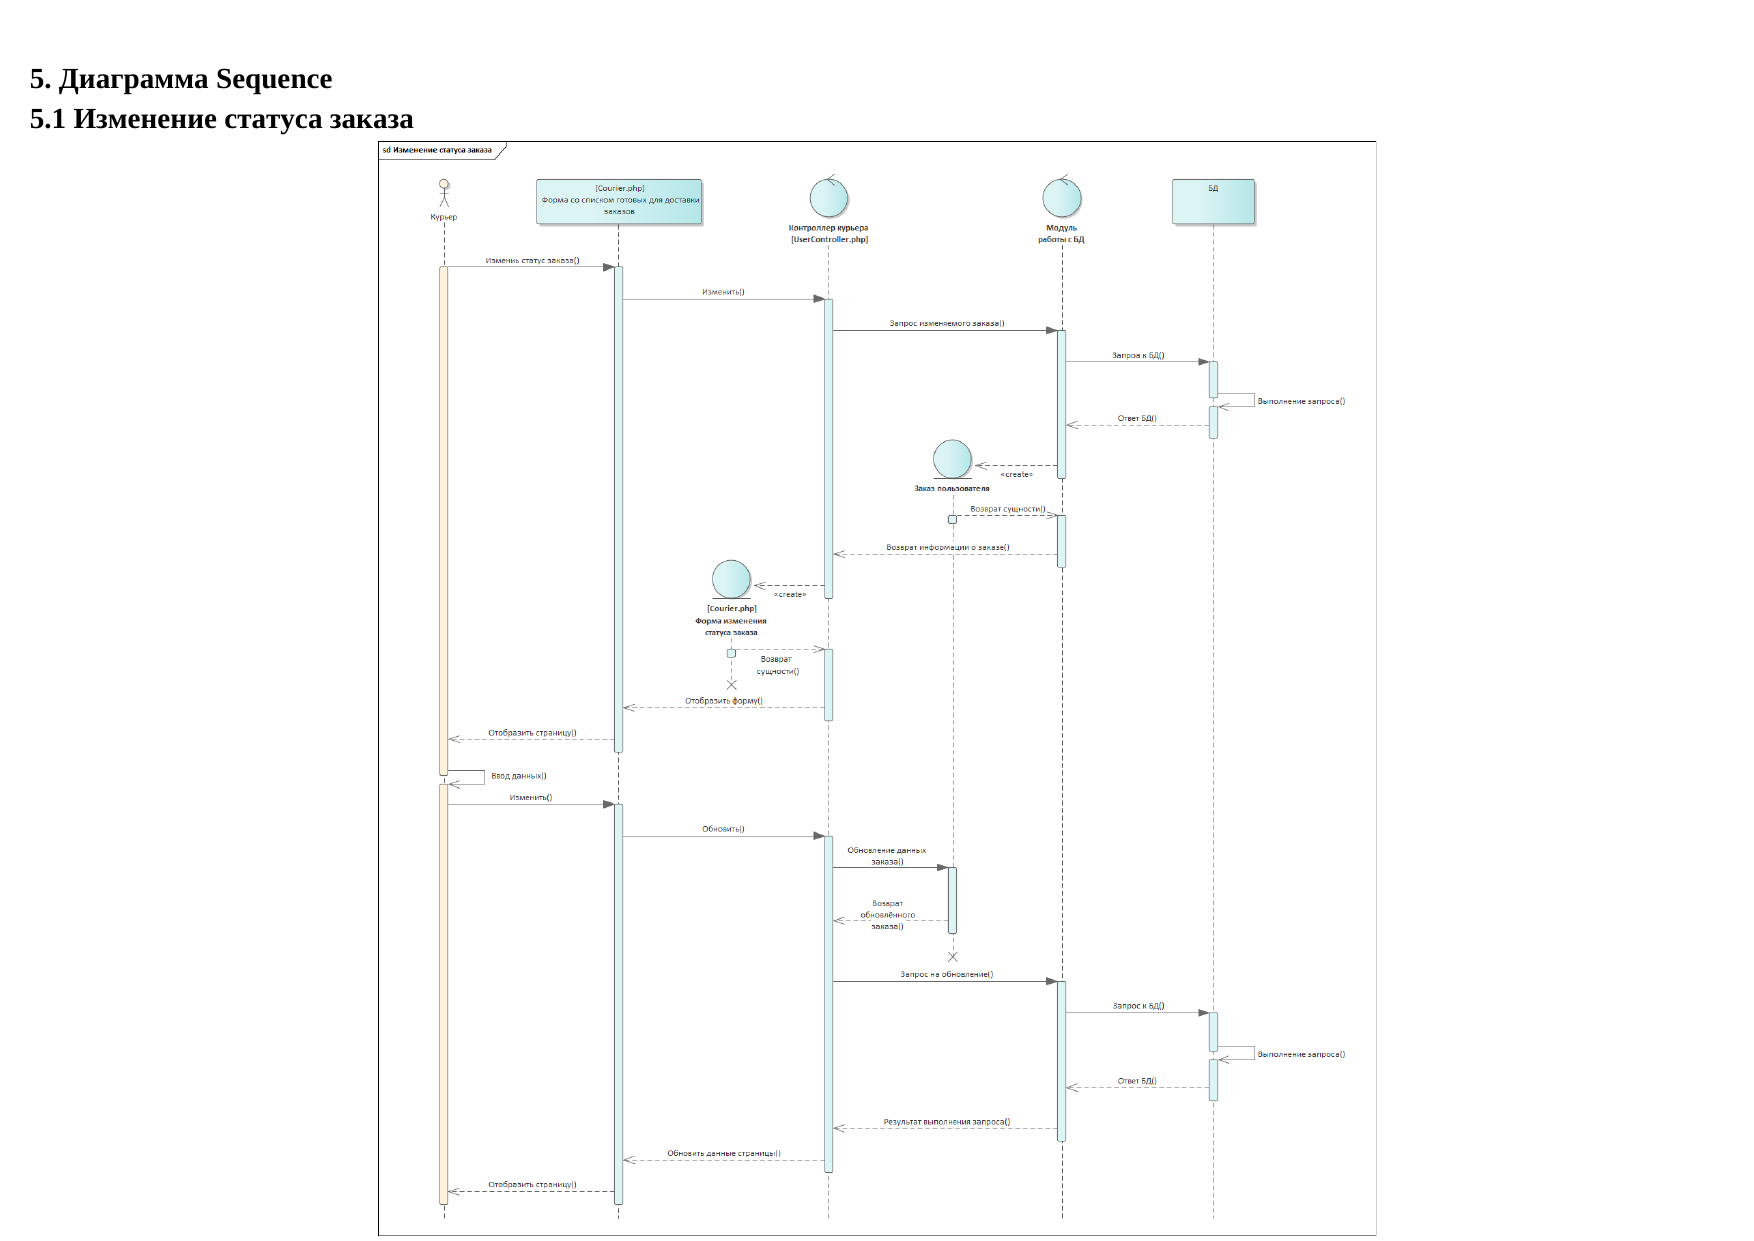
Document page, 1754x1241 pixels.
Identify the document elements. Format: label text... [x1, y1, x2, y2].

subtitle 5. Диаграмма Sequence [29, 61, 1724, 95]
subtitle 5.1 Изменение статуса заказа [29, 101, 1724, 135]
picture [377, 140, 1377, 1236]
